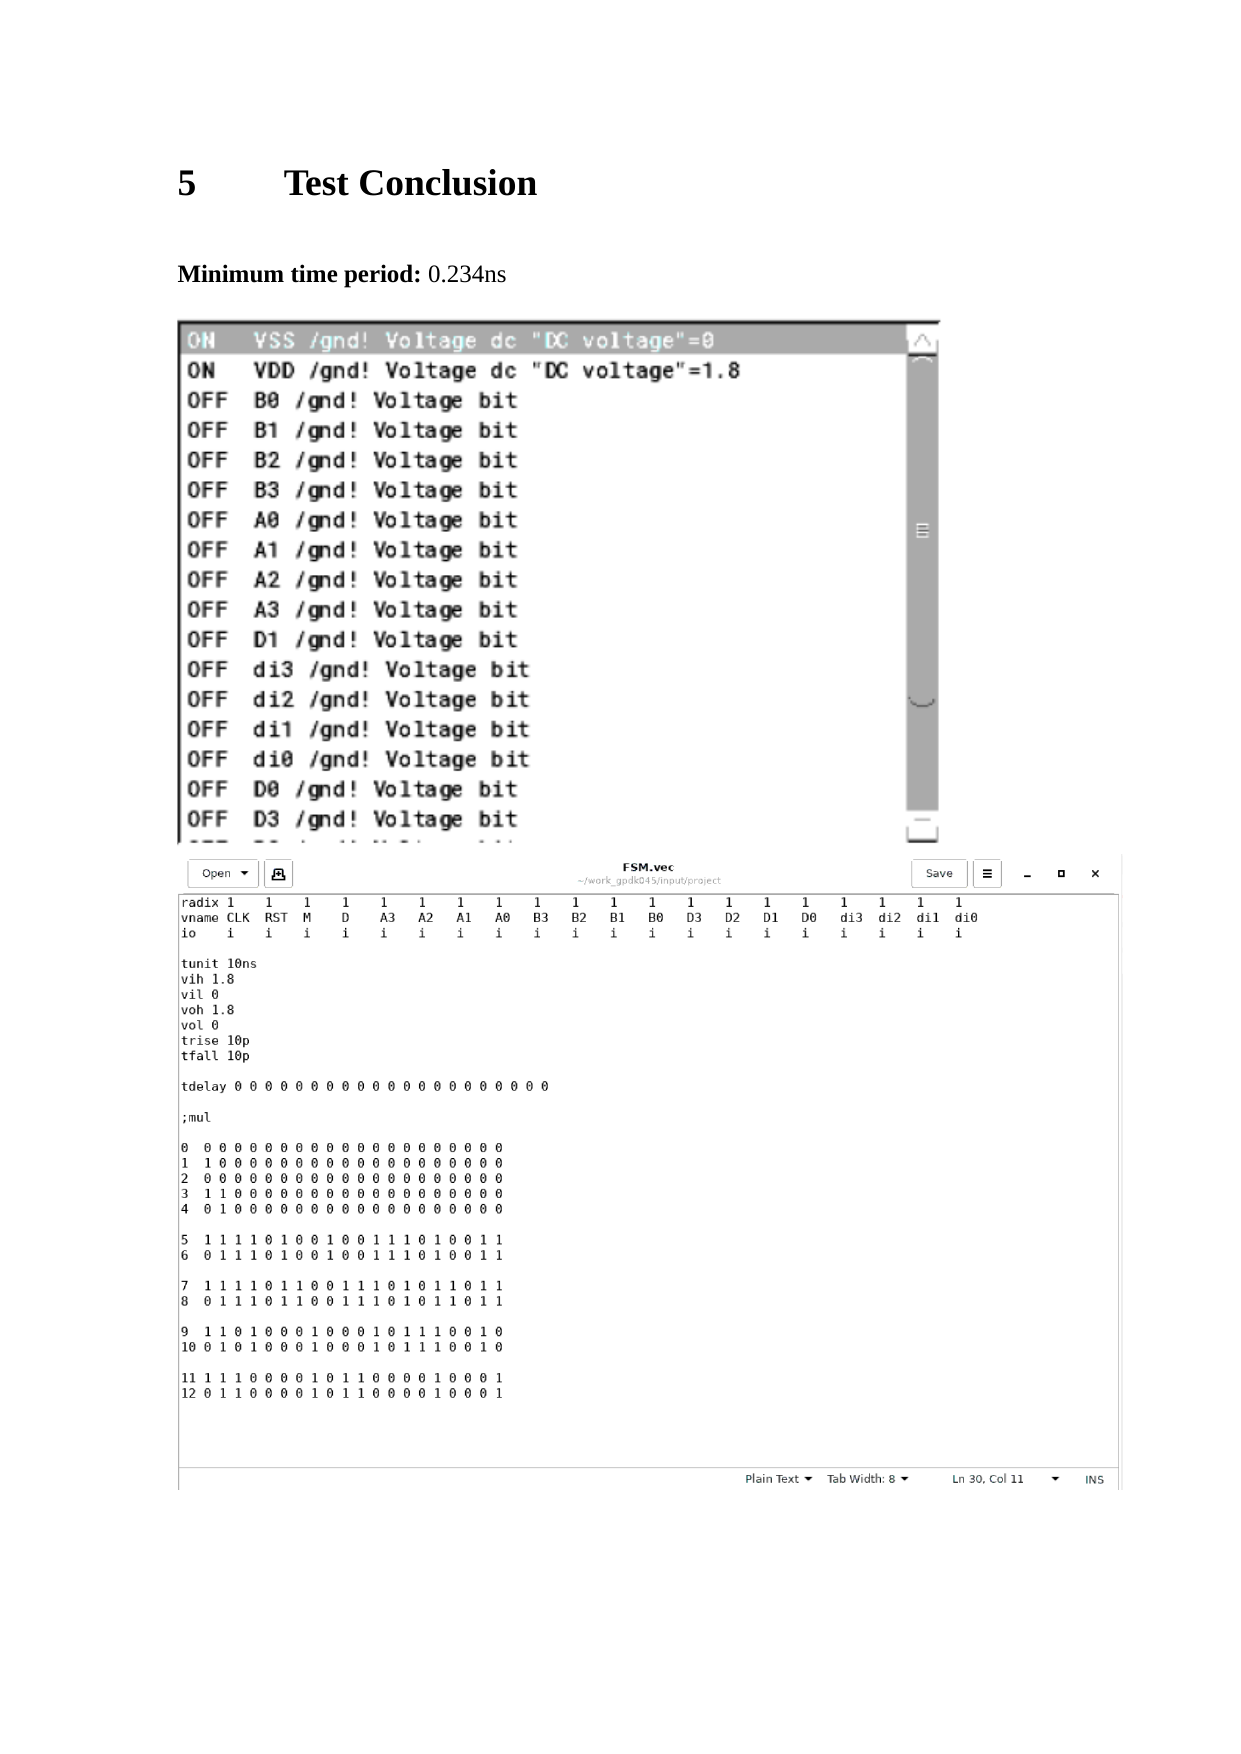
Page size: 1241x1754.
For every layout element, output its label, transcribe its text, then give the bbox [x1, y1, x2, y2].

text Minimum time period: 0.234ns [177, 259, 1122, 288]
subtitle Test Conclusion [177, 160, 1122, 203]
